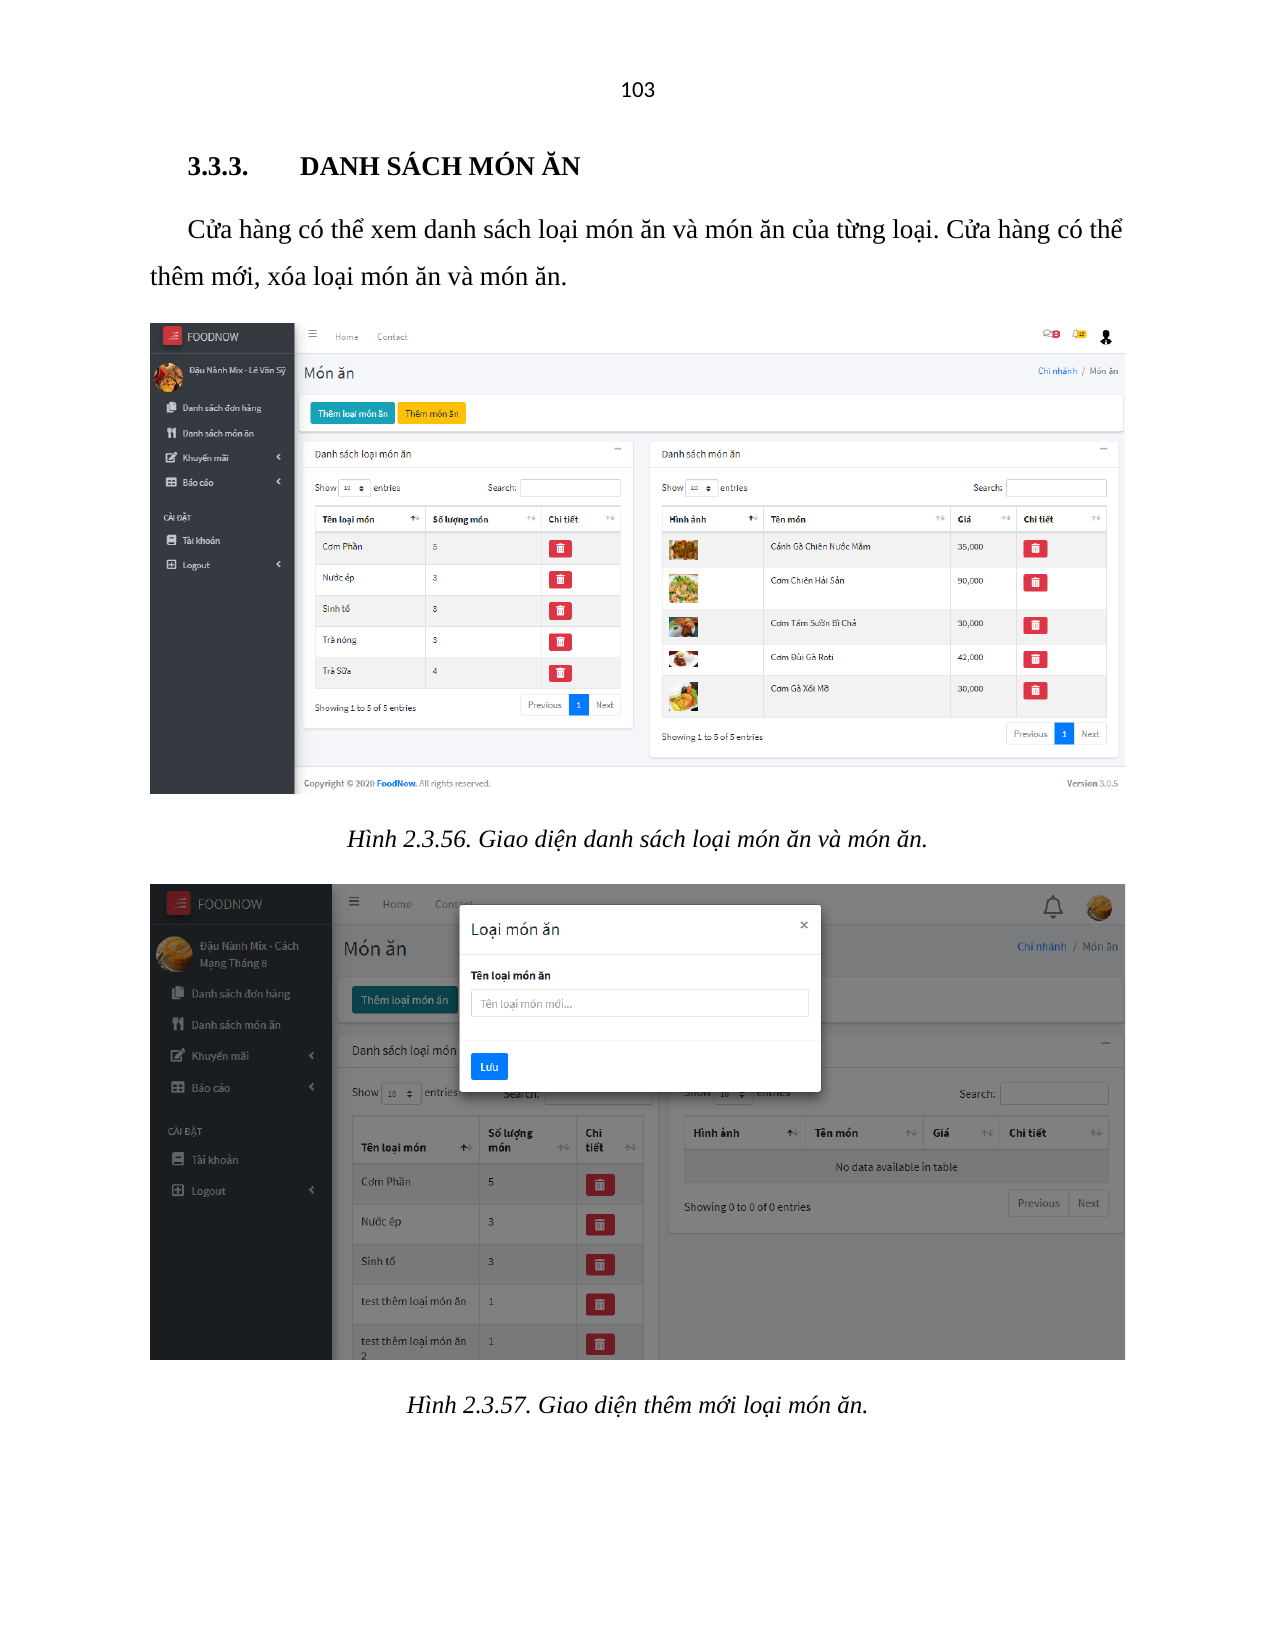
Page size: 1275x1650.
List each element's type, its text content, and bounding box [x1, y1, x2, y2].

picture [150, 323, 1125, 794]
list Hình 2.3.57. Giao diện thêm mới loại món ăn. [150, 1390, 1125, 1419]
list DANH SÁCH MÓN ĂN [187, 150, 1125, 181]
picture [150, 884, 1125, 1360]
list Hình 2.3.56. Giao diện danh sách loại món ăn và món ăn. [150, 824, 1125, 853]
text Cửa hàng có thể xem danh sách loại món ăn và món ăn của từng loại. Cửa hàng có thể thêm mới, xóa loại món ăn và món ăn. [150, 213, 1125, 291]
